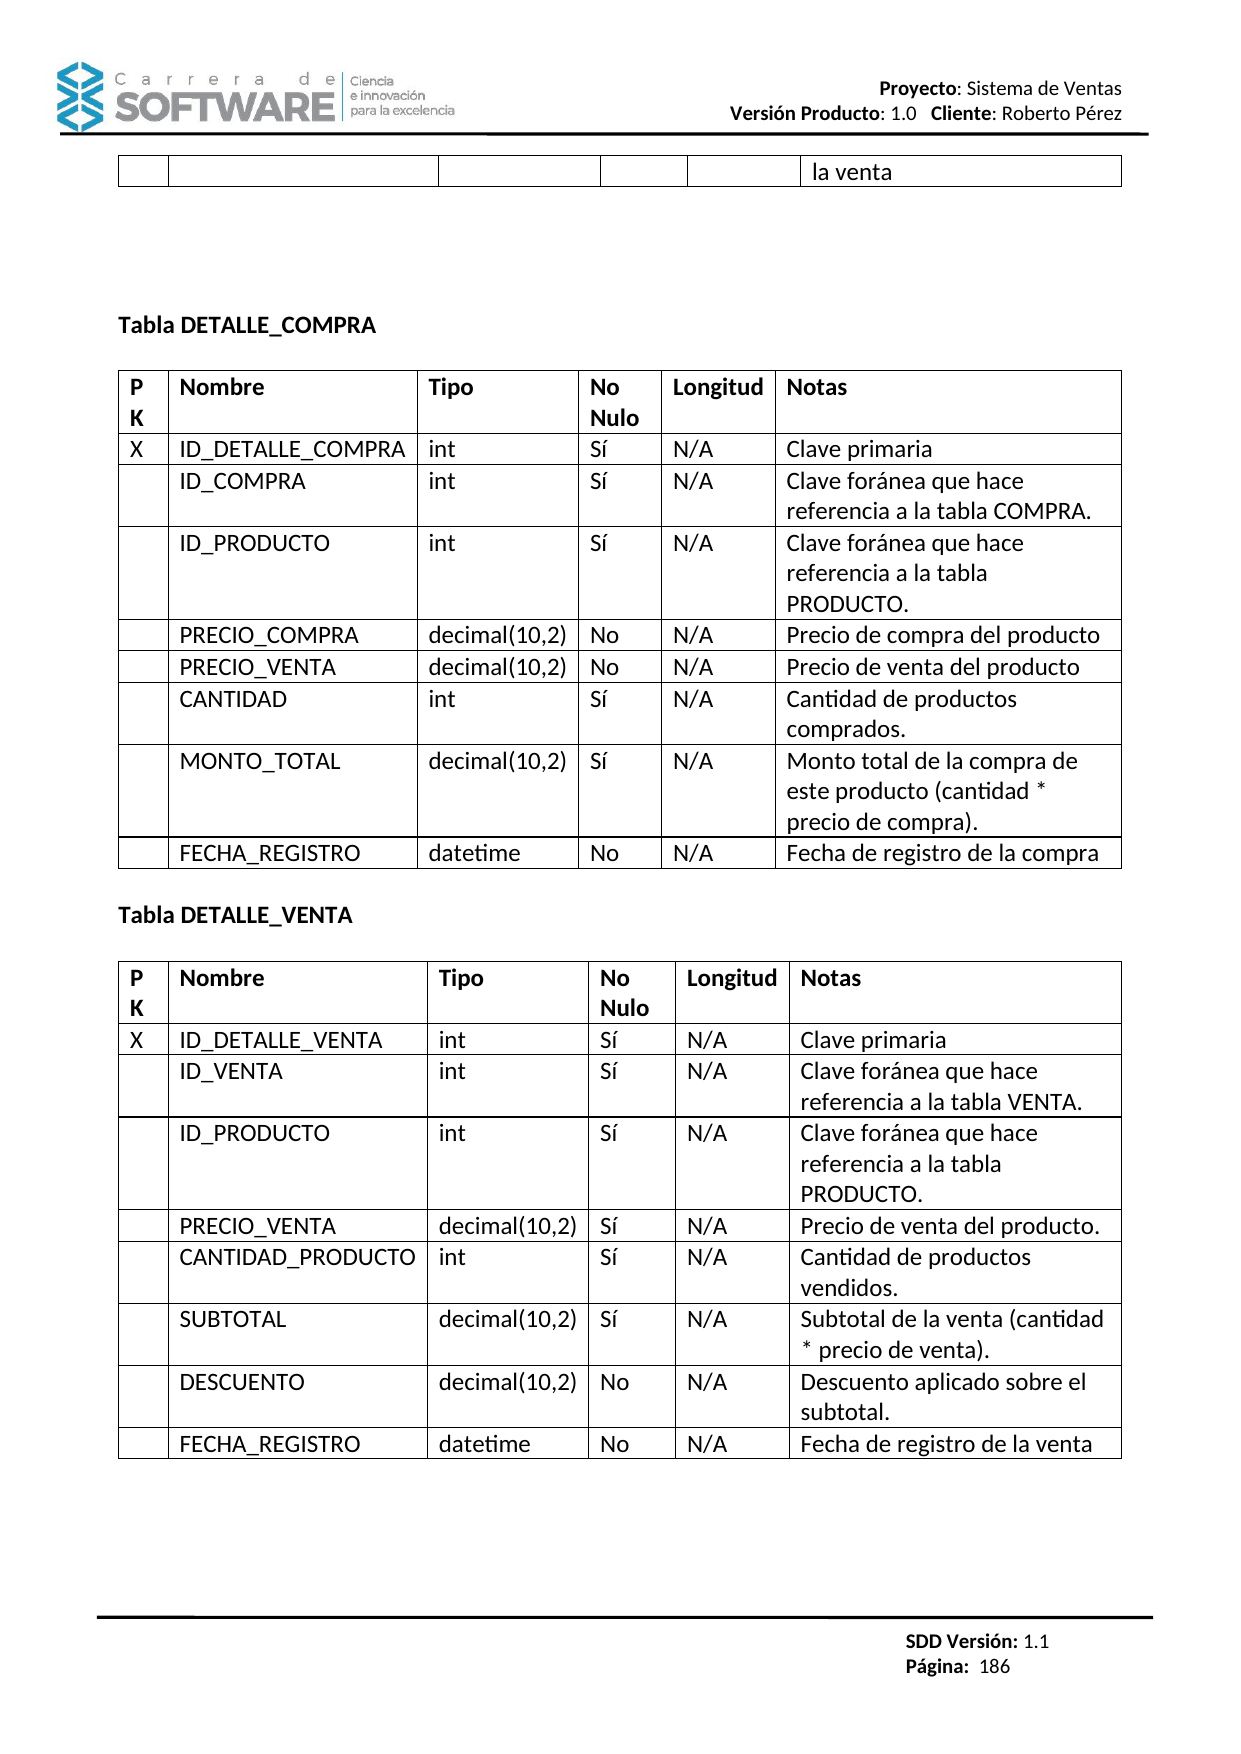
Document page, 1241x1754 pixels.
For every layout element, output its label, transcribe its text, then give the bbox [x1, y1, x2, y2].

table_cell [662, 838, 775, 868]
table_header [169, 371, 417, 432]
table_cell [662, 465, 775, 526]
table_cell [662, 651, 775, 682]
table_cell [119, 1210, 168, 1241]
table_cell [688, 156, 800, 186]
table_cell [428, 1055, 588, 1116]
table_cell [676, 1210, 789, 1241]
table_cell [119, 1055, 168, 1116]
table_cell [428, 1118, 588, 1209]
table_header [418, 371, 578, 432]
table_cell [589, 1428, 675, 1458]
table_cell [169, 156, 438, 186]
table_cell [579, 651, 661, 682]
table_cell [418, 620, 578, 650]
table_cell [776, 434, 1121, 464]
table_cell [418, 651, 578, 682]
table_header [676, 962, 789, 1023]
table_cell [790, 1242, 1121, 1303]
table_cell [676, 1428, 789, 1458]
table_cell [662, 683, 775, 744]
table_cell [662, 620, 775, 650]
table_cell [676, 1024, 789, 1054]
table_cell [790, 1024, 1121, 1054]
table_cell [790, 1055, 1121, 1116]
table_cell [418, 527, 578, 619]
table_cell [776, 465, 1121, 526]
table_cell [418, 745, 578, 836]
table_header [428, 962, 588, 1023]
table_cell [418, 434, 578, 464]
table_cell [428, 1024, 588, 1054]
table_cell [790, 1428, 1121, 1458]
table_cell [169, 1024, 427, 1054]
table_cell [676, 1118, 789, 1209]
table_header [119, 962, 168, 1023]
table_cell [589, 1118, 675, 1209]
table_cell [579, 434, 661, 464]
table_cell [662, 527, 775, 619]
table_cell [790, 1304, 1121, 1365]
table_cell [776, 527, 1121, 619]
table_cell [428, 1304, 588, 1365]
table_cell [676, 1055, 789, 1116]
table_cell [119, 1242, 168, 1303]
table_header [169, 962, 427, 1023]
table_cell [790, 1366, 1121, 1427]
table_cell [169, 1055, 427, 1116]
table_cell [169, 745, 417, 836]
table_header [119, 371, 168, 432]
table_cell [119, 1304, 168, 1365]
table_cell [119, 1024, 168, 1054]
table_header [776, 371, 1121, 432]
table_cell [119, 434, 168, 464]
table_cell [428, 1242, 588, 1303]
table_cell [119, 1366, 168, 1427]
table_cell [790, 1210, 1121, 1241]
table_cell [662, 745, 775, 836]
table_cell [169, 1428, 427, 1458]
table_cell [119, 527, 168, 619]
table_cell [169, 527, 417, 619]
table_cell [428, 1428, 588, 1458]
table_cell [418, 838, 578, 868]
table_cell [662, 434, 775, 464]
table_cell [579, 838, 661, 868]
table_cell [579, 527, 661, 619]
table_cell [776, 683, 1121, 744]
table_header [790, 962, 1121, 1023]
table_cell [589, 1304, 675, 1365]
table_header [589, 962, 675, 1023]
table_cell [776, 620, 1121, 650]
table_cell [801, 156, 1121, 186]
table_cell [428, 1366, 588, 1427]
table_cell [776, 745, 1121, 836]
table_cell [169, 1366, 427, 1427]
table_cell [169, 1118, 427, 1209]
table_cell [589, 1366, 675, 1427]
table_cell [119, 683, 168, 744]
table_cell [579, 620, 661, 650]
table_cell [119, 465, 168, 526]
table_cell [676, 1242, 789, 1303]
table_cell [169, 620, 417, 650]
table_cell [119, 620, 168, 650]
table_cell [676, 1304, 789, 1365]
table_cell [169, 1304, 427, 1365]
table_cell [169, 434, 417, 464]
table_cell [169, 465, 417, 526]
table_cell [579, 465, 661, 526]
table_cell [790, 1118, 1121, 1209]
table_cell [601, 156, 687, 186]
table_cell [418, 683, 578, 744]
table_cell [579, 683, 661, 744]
text Tabla DETALLE_COMPRA [118, 309, 1122, 340]
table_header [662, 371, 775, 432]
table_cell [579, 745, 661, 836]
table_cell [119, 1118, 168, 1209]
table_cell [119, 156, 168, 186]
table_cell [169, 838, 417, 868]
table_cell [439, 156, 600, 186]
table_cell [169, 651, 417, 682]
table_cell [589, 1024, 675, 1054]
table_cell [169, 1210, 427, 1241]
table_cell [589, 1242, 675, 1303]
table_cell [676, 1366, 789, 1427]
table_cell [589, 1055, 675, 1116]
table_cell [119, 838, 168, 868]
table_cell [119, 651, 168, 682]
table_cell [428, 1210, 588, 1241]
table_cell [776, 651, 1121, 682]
picture [46, 46, 461, 154]
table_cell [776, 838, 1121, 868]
text Tabla DETALLE_VENTA [118, 899, 1122, 930]
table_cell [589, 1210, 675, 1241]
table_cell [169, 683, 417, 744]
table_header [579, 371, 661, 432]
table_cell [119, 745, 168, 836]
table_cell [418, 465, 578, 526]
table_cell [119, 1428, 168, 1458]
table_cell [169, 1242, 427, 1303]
